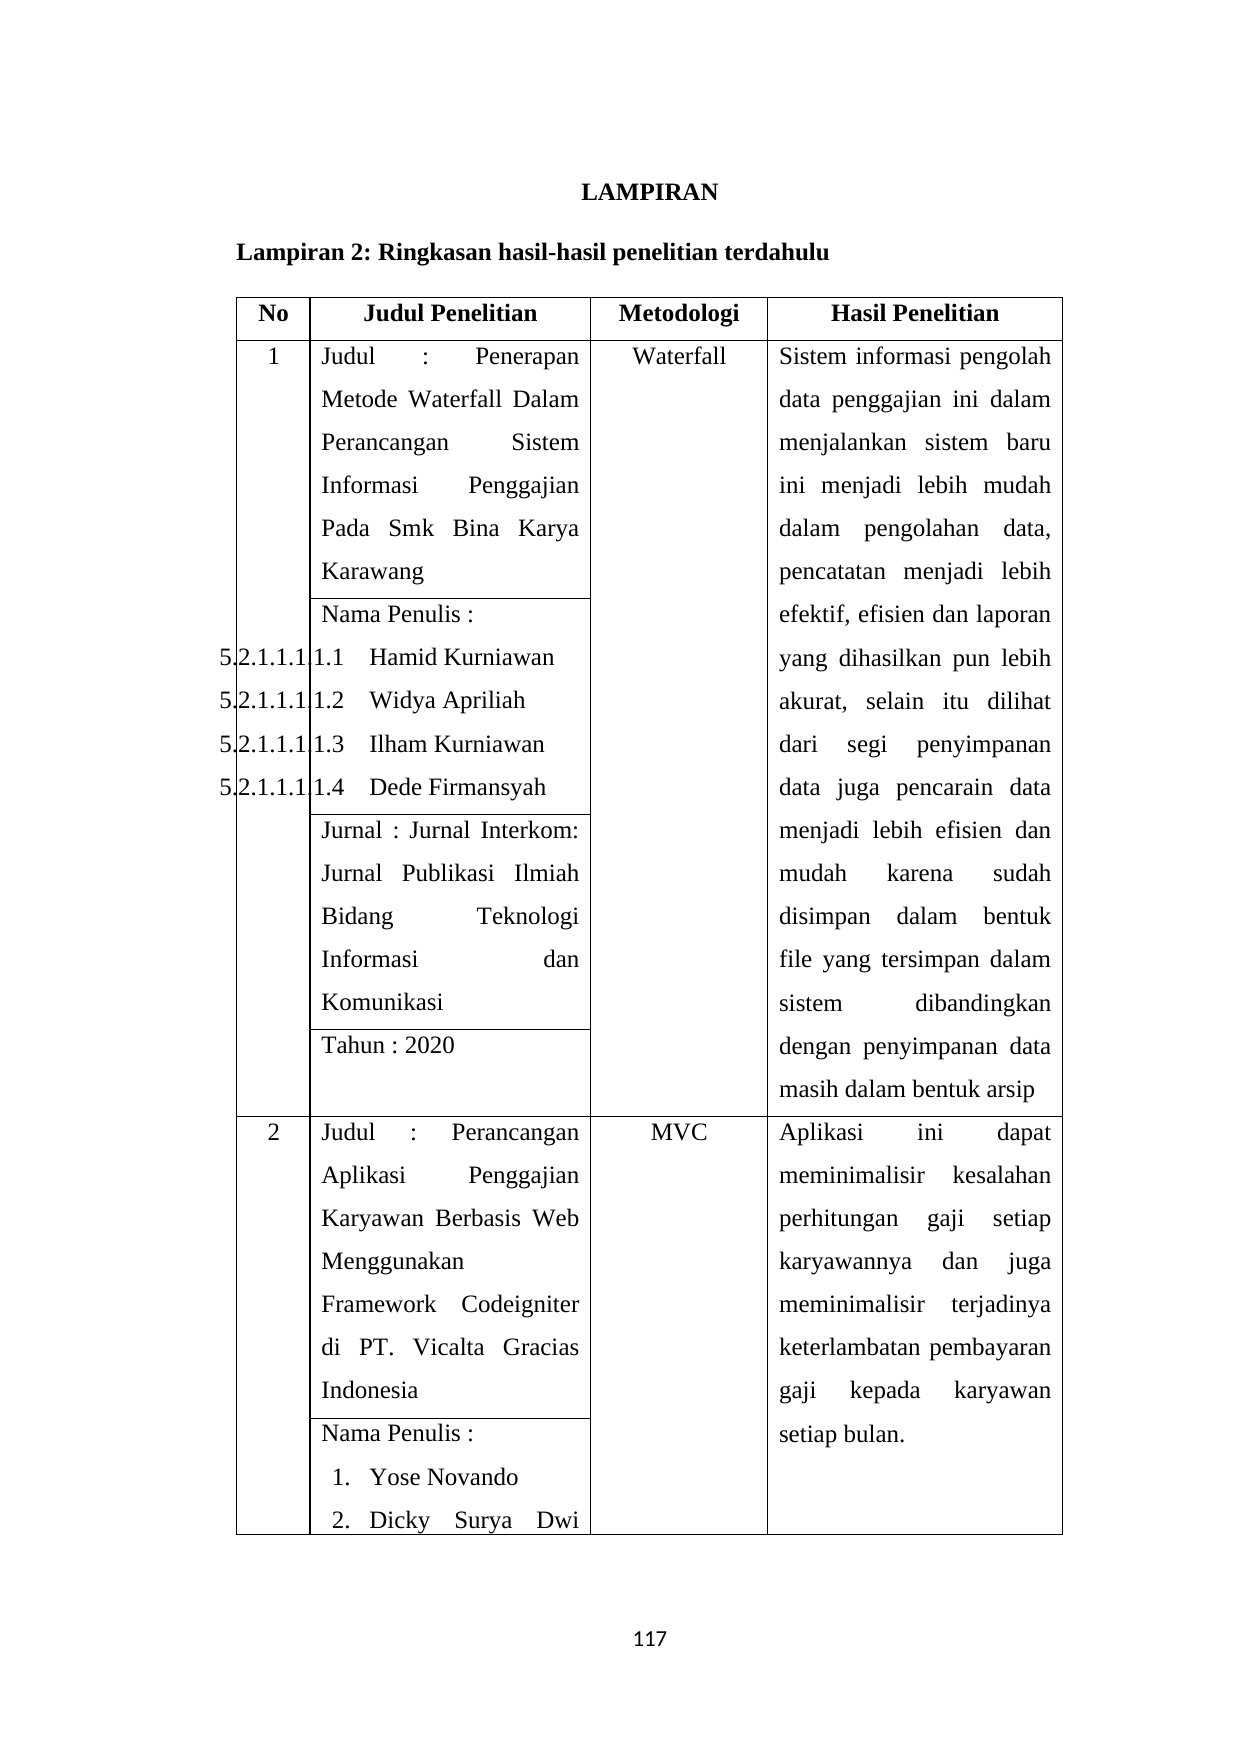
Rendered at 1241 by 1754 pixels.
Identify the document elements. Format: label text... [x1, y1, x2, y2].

table_cell Judul : Penerapan Metode Waterfall Dalam Perancangan Sistem Informasi Penggajian Pada Smk Bina Karya Karawang [311, 341, 590, 598]
text LAMPIRAN [236, 177, 1063, 206]
table_cell Sistem informasi pengolah data penggajian ini dalam menjalankan sistem baru ini menjadi lebih mudah dalam pengolahan data, pencatatan menjadi lebih efektif, efisien dan laporan yang dihasilkan pun lebih akurat, selain itu dilihat dari segi penyimpanan data juga pencarain data menjadi lebih efisien dan mudah karena sudah disimpan dalam bentuk file yang tersimpan dalam sistem dibandingkan dengan penyimpanan data masih dalam bentuk arsip [768, 341, 1062, 1116]
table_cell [311, 1419, 590, 1533]
text Lampiran 2: Ringkasan hasil-hasil penelitian terdahulu [236, 237, 1063, 266]
table_cell MVC [591, 1117, 767, 1533]
table_header Metodologi [591, 298, 767, 340]
table_cell Tahun : 2020 [311, 1030, 590, 1116]
table_header Judul Penelitian [311, 298, 590, 340]
table_header No [237, 298, 309, 340]
table_cell Jurnal : Jurnal Interkom: Jurnal Publikasi Ilmiah Bidang Teknologi Informasi dan Komunikasi [311, 815, 590, 1029]
table_cell 1 [237, 341, 309, 1116]
table_cell Nama Penulis : Hamid Kurniawan Widya Apriliah Ilham Kurniawan Dede Firmansyah [311, 599, 590, 814]
table_cell Judul : Perancangan Aplikasi Penggajian Karyawan Berbasis Web Menggunakan Framework Codeigniter di PT. Vicalta Gracias Indonesia [311, 1117, 590, 1417]
table_cell Waterfall [591, 341, 767, 1116]
table_cell 2 [237, 1117, 309, 1533]
table_header Hasil Penelitian [768, 298, 1062, 340]
table_cell Aplikasi ini dapat meminimalisir kesalahan perhitungan gaji setiap karyawannya dan juga meminimalisir terjadinya keterlambatan pembayaran gaji kepada karyawan setiap bulan. [768, 1117, 1062, 1533]
